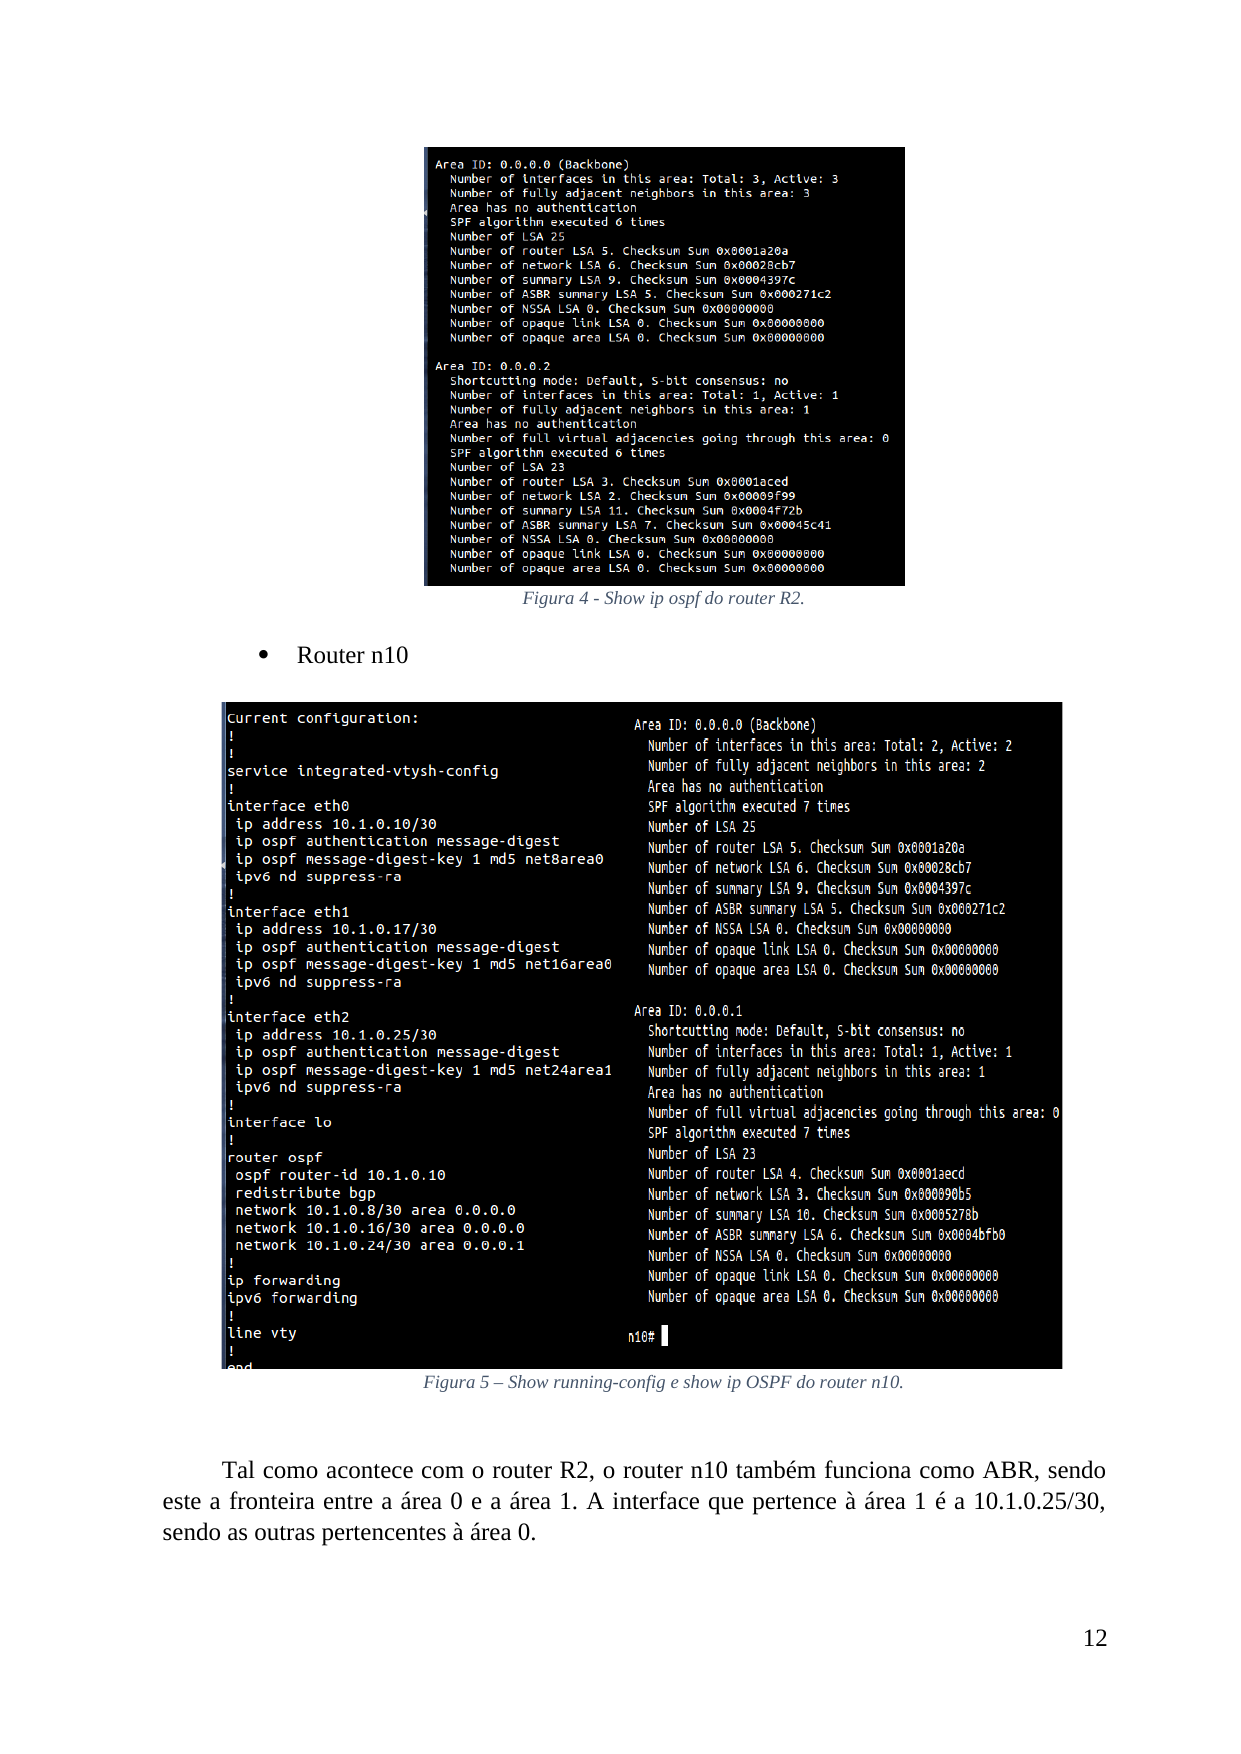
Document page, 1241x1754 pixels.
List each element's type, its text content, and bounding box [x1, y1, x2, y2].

list Router n10 [259, 640, 1107, 669]
text Figura 5 – Show running-config e show ip OSPF do router n10. [162, 1371, 1107, 1392]
picture [424, 147, 905, 586]
text Figura 4 - Show ip ospf do router R2. [162, 587, 1107, 609]
picture [221, 702, 1063, 1369]
text Tal como acontece com o router R2, o router n10 também funciona como ABR, sendo este a fronteira entre a área 0 e a área 1. A interface que pertence à área 1 é a 10.1.0.25/30, sendo as outras pertencentes à área 0. [162, 1455, 1107, 1546]
